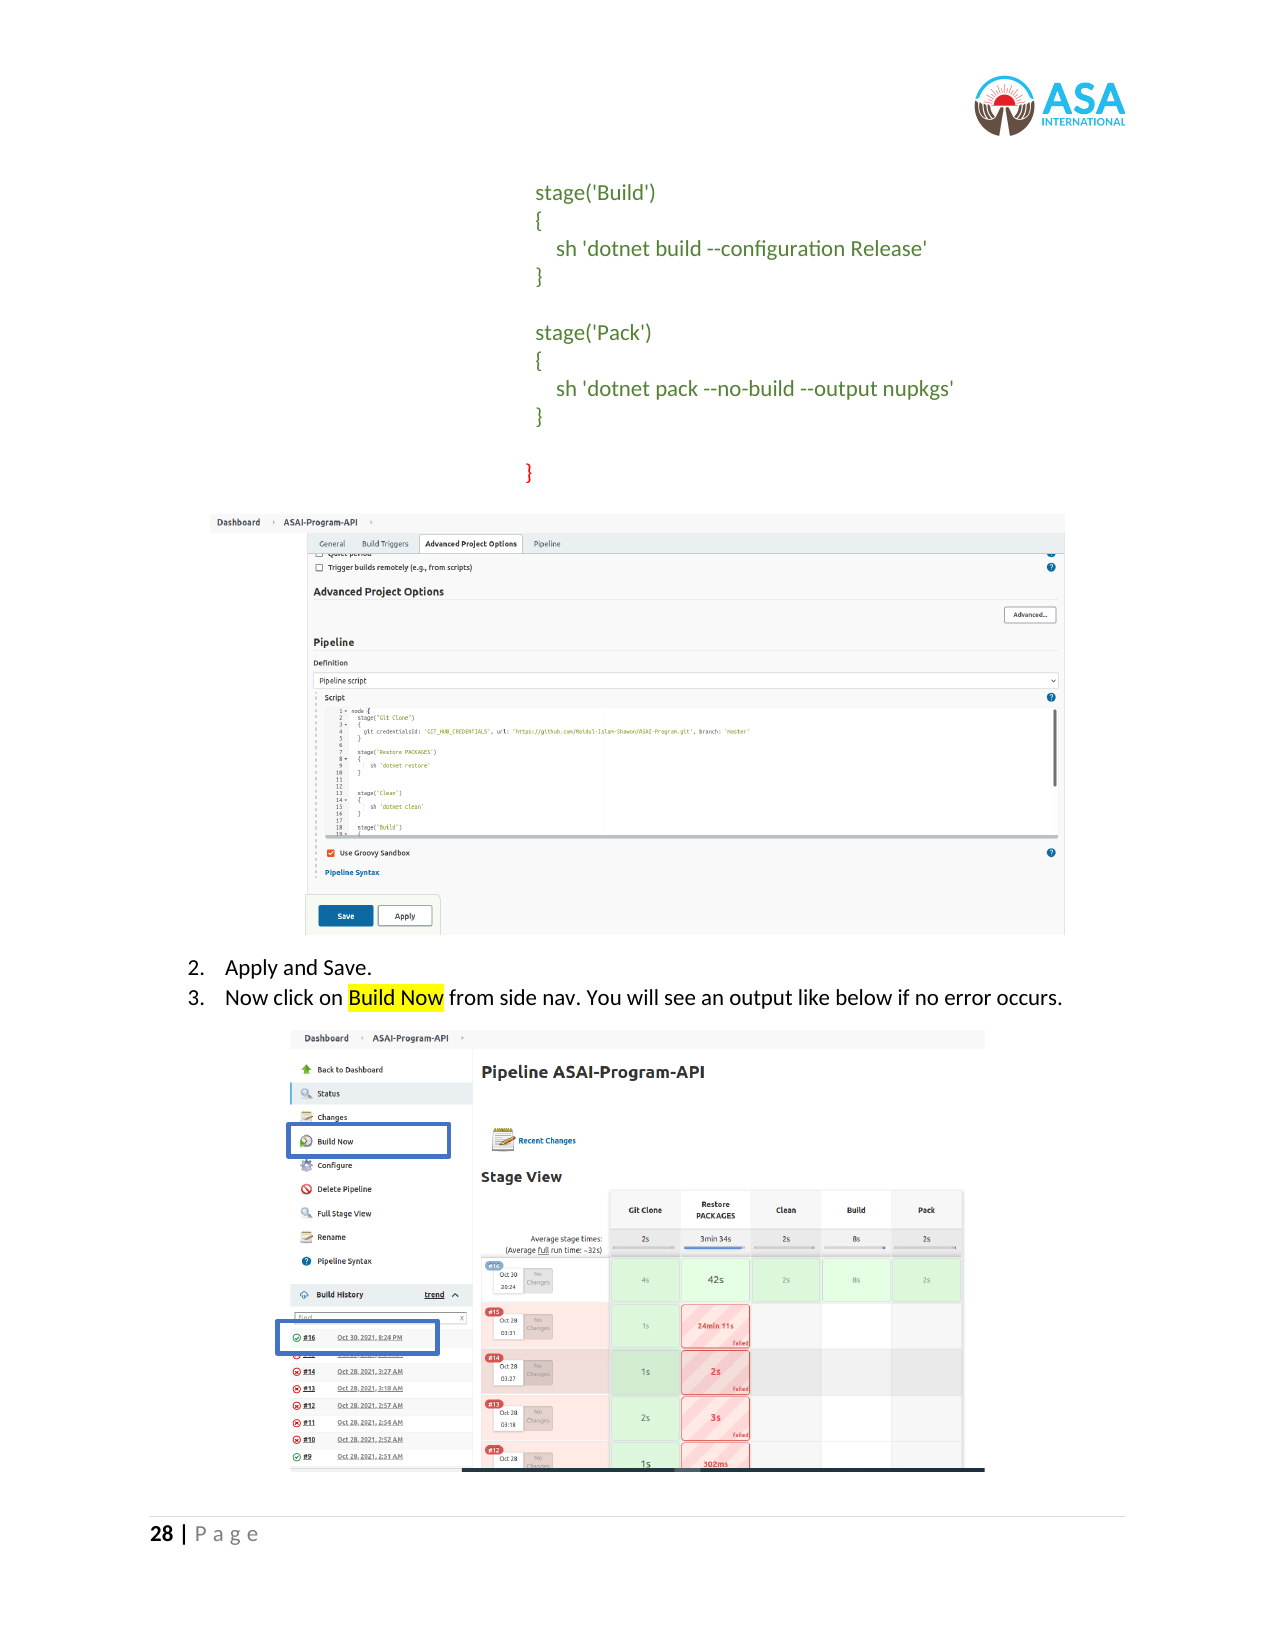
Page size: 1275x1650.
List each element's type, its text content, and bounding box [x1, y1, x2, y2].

picture [290, 1323, 435, 1351]
list Now click on Build Now from side nav. You will see an output like below if no error occurs. [187, 983, 1125, 1012]
picture [209, 514, 1066, 935]
picture [973, 75, 1125, 138]
picture [291, 1126, 447, 1154]
list Apply and Save. [187, 953, 1125, 981]
text stage('Build') [525, 178, 1125, 206]
text } [525, 262, 1125, 290]
text } [525, 402, 1125, 430]
text { [525, 346, 1125, 374]
picture [290, 1030, 985, 1472]
text sh 'dotnet pack --no-build --output nupkgs' [525, 374, 1125, 402]
text stage('Pack') [525, 318, 1125, 346]
text { [525, 206, 1125, 234]
text } [525, 458, 1125, 486]
text sh 'dotnet build --configuration Release' [525, 234, 1125, 262]
